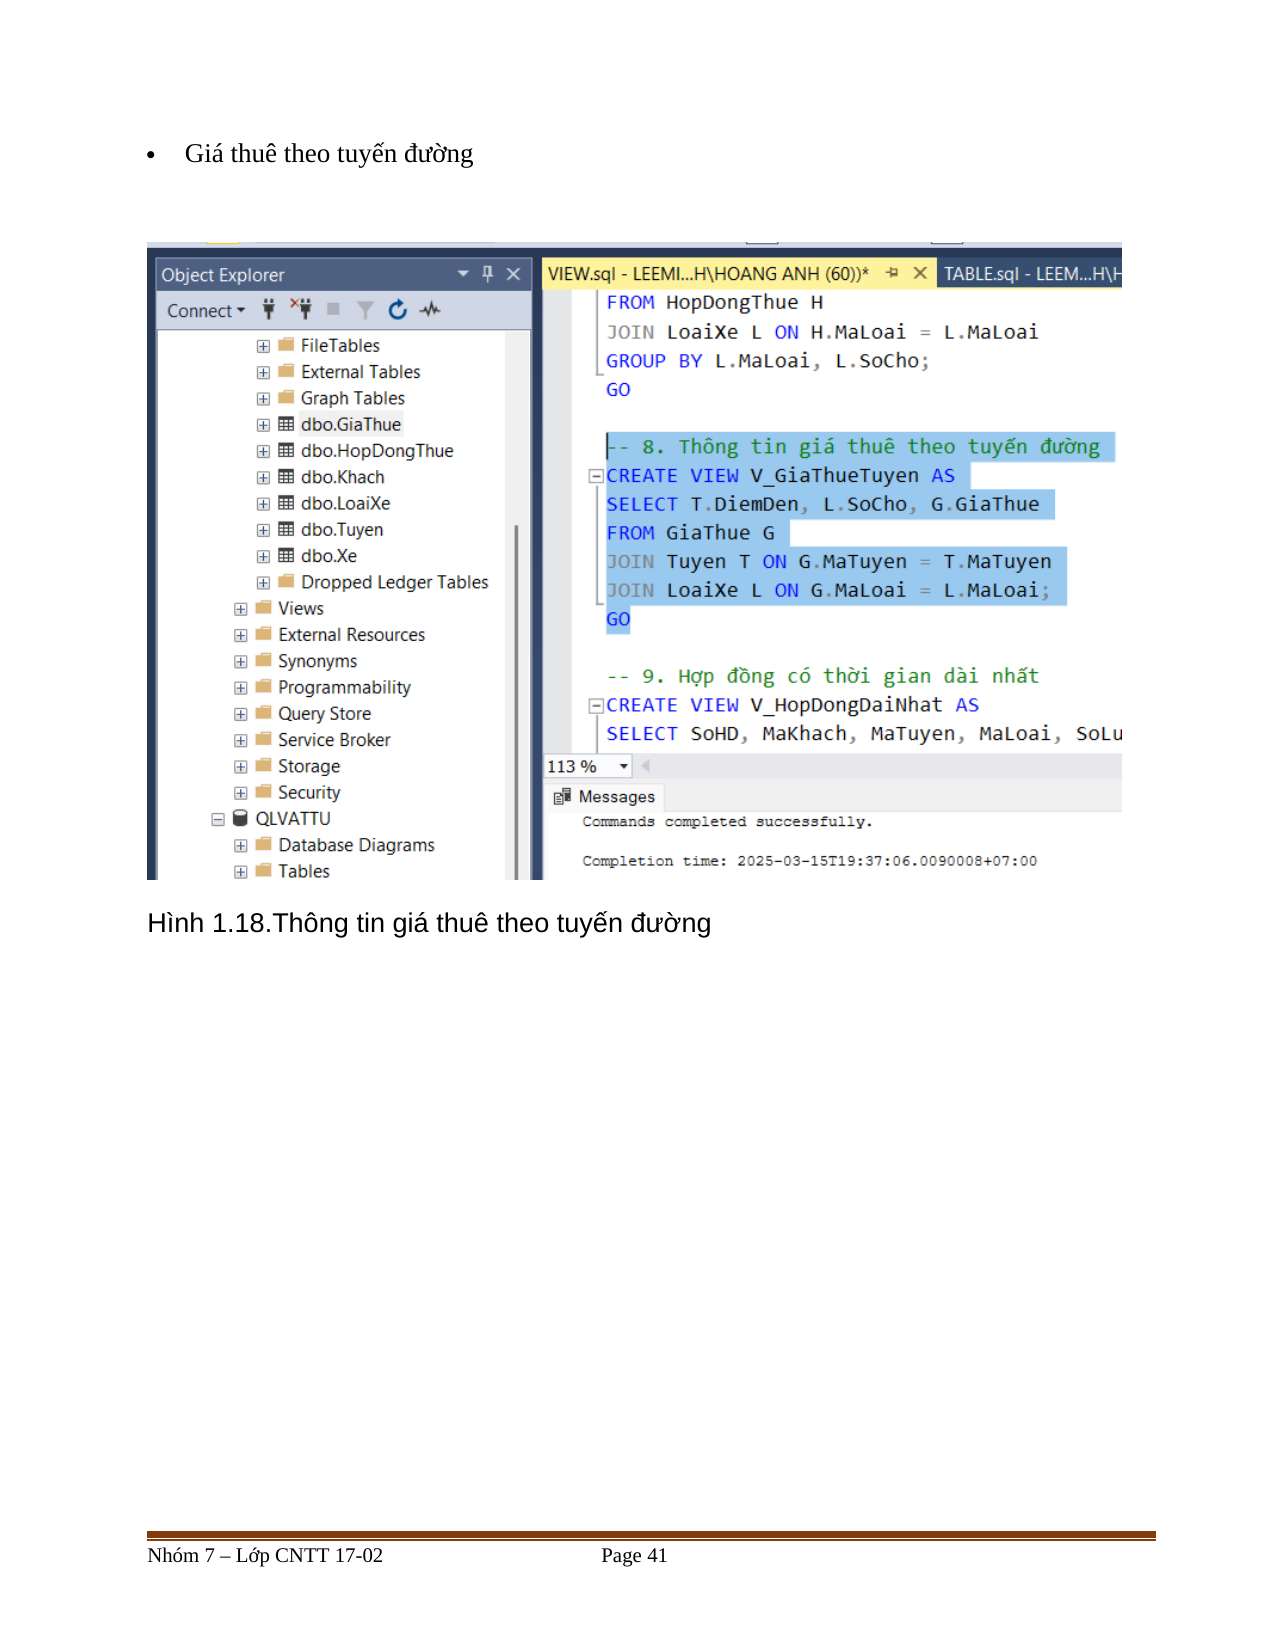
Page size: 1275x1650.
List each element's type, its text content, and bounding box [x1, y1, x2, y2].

text Hình 1.18.Thông tin giá thuê theo tuyến đường [147, 907, 1156, 938]
picture [147, 242, 1122, 880]
text Giá thuê theo tuyến đường [147, 137, 1156, 168]
